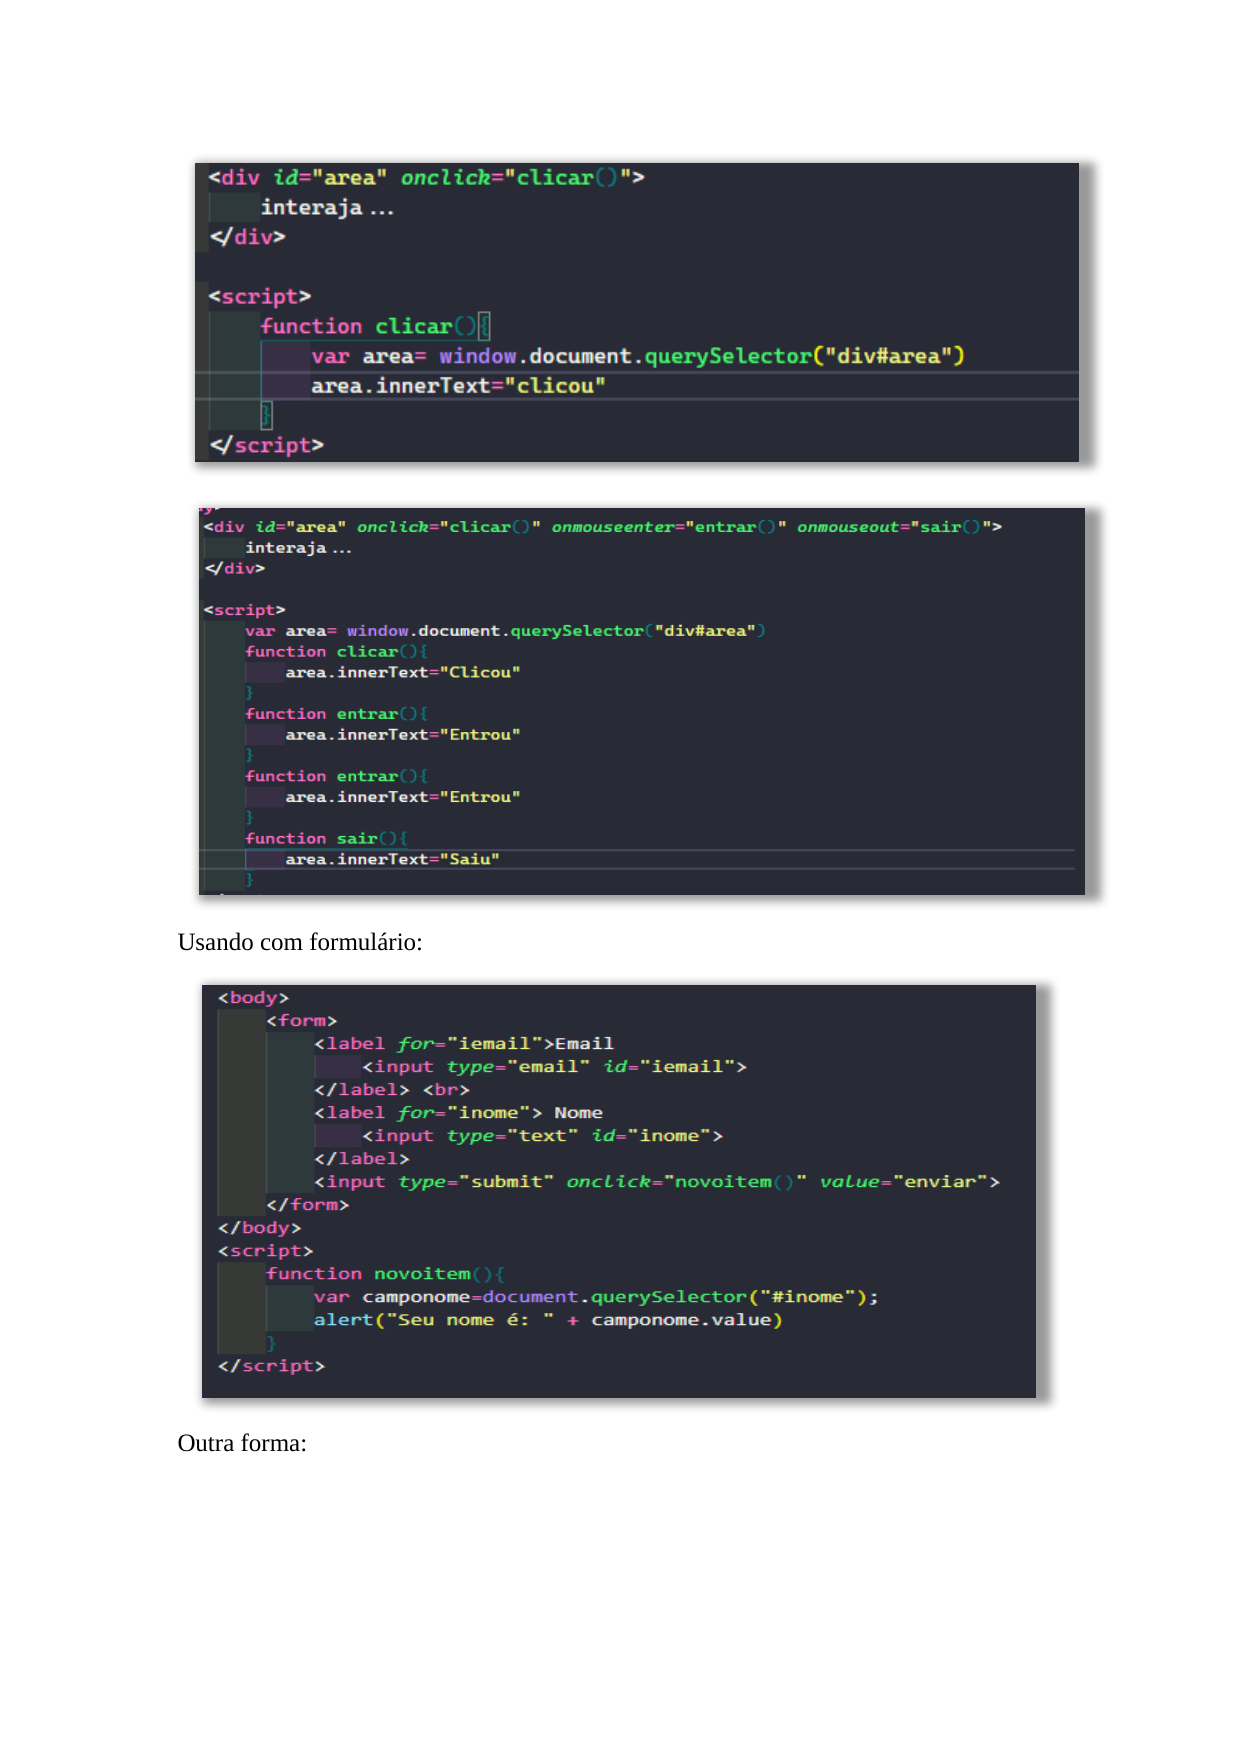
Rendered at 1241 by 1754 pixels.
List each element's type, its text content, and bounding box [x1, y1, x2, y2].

picture [202, 985, 1036, 1398]
text Usando com formulário: [177, 927, 1063, 955]
picture [199, 508, 1085, 895]
text Outra forma: [177, 1428, 1063, 1457]
picture [195, 163, 1079, 462]
